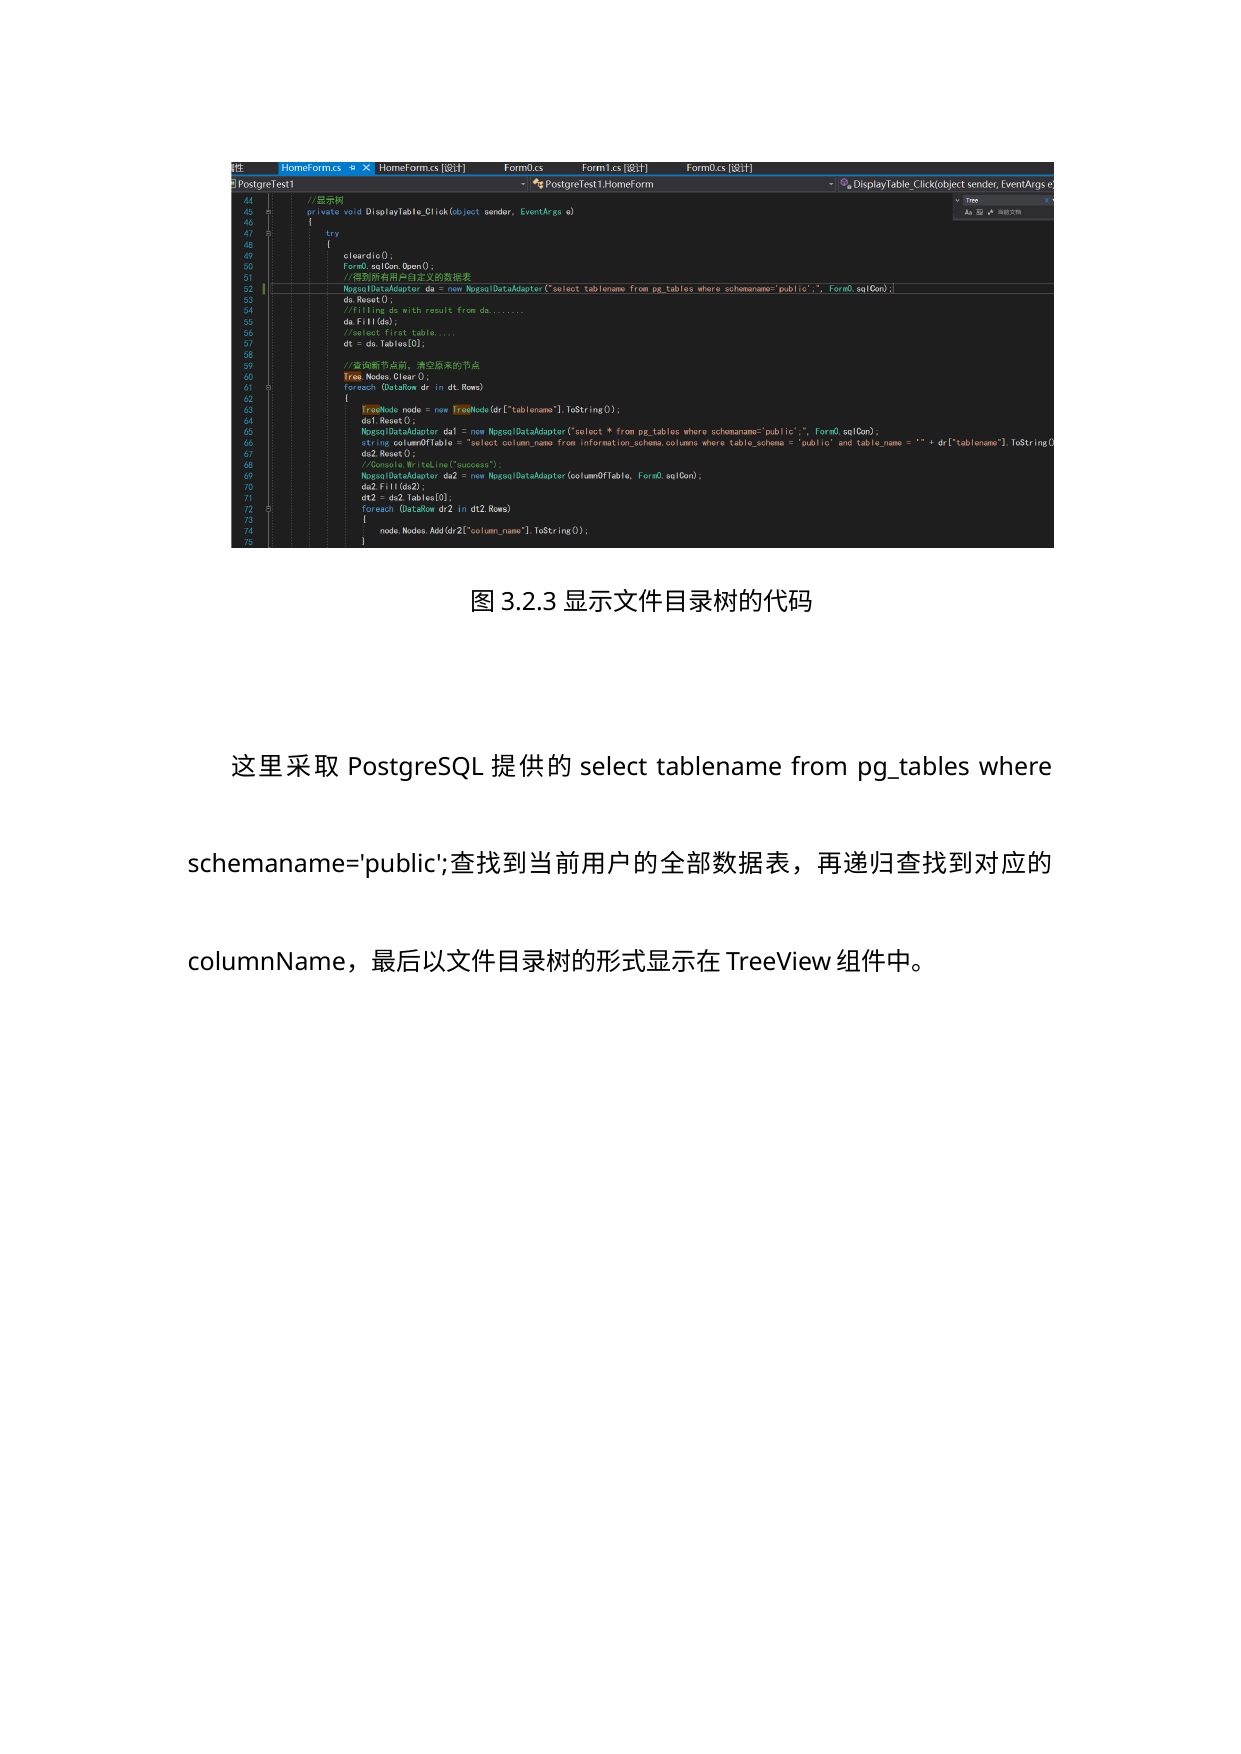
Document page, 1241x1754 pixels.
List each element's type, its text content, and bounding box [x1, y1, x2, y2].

text 这里采取PostgreSQL提供的select tablename from pg_tables where schemaname='public';查找到当前用户的全部数据表，再递归查找到对应的columnName，最后以文件目录树的形式显示在TreeView组件中。 [187, 732, 1053, 992]
picture [231, 162, 1054, 548]
text 图3.2.3 显示文件目录树的代码 [187, 567, 1053, 632]
